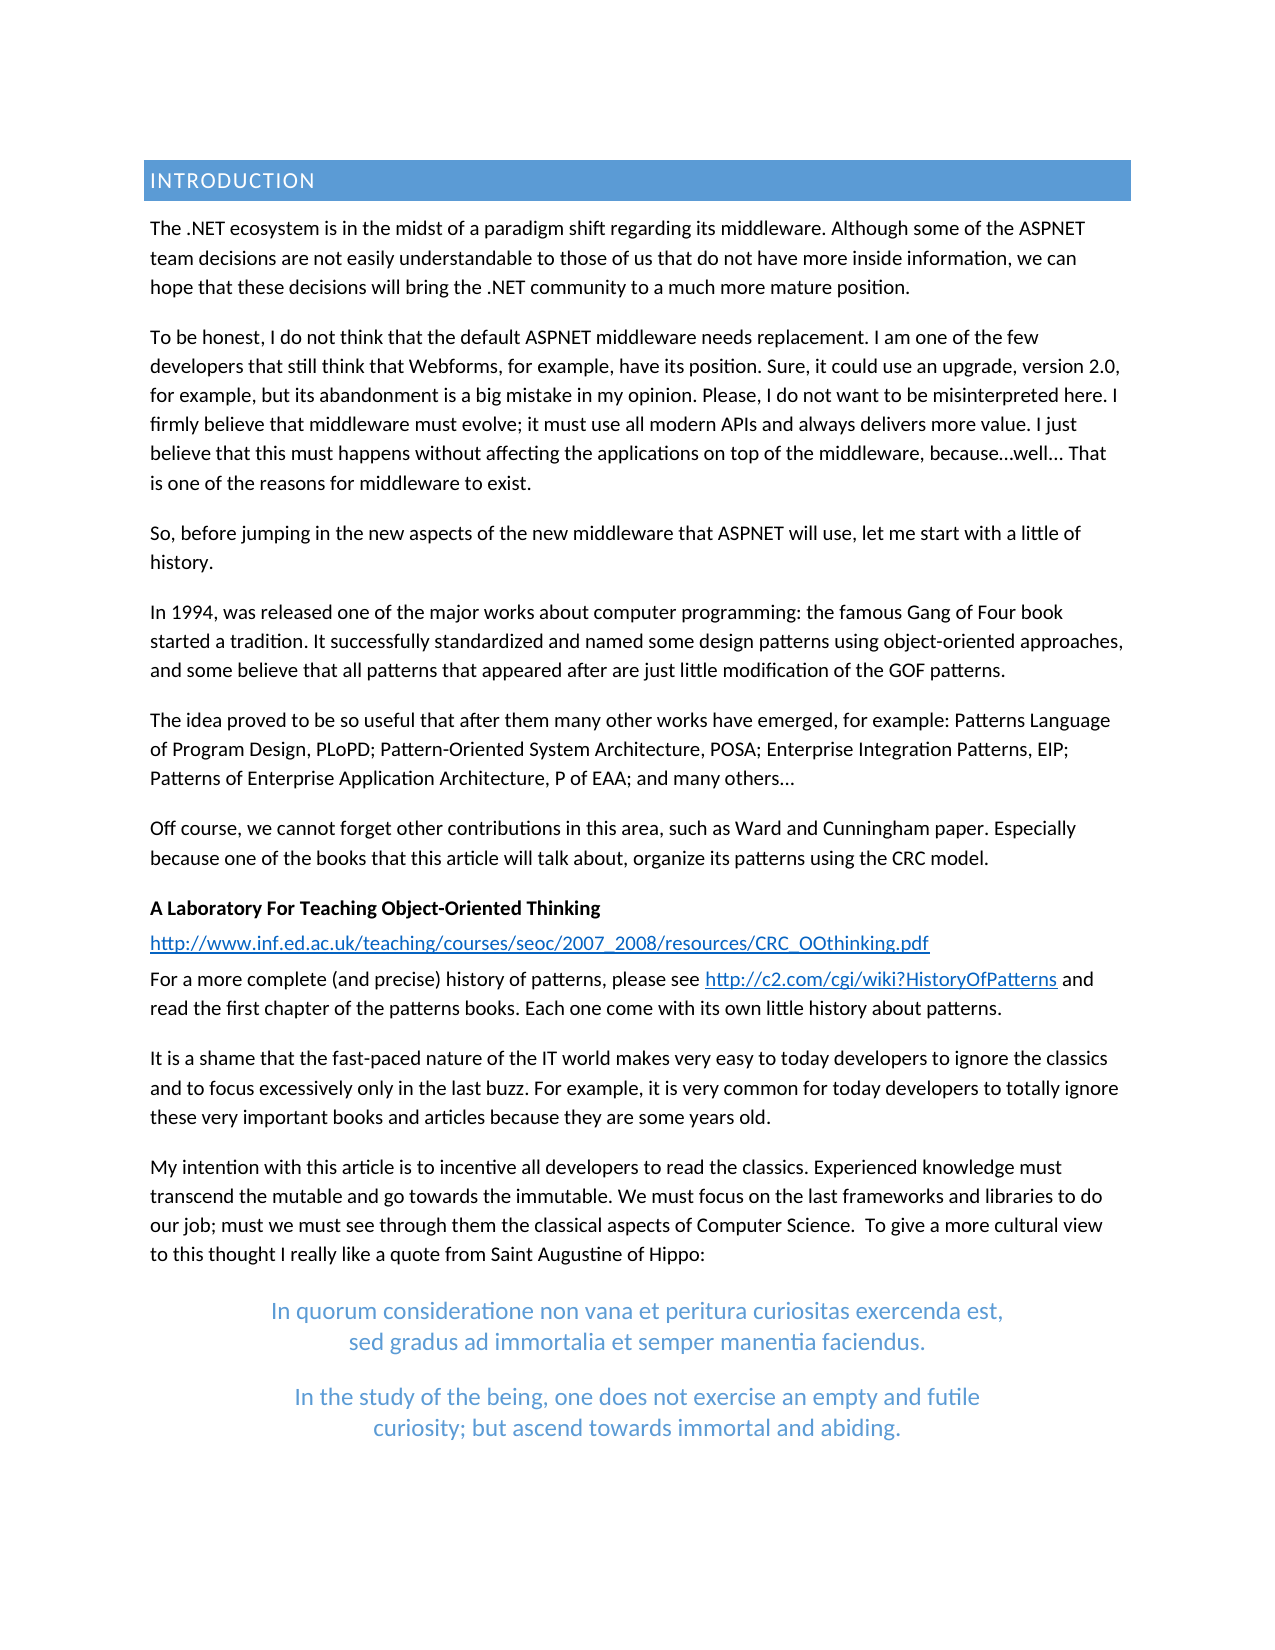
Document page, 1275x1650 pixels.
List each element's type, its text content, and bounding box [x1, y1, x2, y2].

text For a more complete (and precise) history of patterns, please see http://c2.com/cgi/wiki?HistoryOfPatterns and read the first chapter of the patterns books. Each one come with its own little history about patterns. [150, 966, 1125, 1021]
text http://www.inf.ed.ac.uk/teaching/courses/seoc/2007_2008/resources/CRC_OOthinking.pdf [150, 931, 1125, 956]
text It is a shame that the fast-paced nature of the IT world makes very easy to today developers to ignore the classics and to focus excessively only in the last buzz. For example, it is very common for today developers to totally ignore these very important books and articles because they are some years old. [150, 1046, 1125, 1129]
text So, before jumping in the new aspects of the new middleware that ASPNET will use, let me start with a little of history. [150, 520, 1125, 574]
text Off course, we cannot forget other contributions in this area, such as Ward and Cunningham paper. Especially because one of the books that this article will talk about, organize its patterns using the CRC model. [150, 816, 1125, 870]
text A Laboratory For Teaching Object-Oriented Thinking [150, 895, 1125, 920]
text In the study of the being, one does not exercise an empty and futile curiosity; but ascend towards immortal and abiding. [262, 1382, 1012, 1443]
text My intention with this article is to incentive all developers to read the classics. Experienced knowledge must transcend the mutable and go towards the immutable. We must focus on the last frameworks and libraries to do our job; must we must see through them the classical aspects of Computer Science. To give a more cultural view to this thought I really like a quote from Saint Augustine of Hippo: [150, 1154, 1125, 1267]
text In quorum consideratione non vana et peritura curiositas exercenda est, sed gradus ad immortalia et semper manentia faciendus. [262, 1296, 1012, 1357]
text In 1994, was released one of the major works about computer programming: the famous Gang of Four book started a tradition. It successfully standardized and named some design patterns using object-oriented approaches, and some believe that all patterns that appeared after are just little modification of the GOF patterns. [150, 599, 1125, 683]
text The .NET ecosystem is in the midst of a paradigm shift regarding its middleware. Although some of the ASPNET team decisions are not easily understandable to those of us that do not have more inside information, we can hope that these decisions will bring the .NET community to a much more mature position. [150, 216, 1125, 299]
subtitle Introduction [150, 167, 1125, 195]
text The idea proved to be so useful that after them many other works have emerged, for example: Patterns Language of Program Design, PLoPD; Pattern-Oriented System Architecture, POSA; Enterprise Integration Patterns, EIP; Patterns of Enterprise Application Architecture, P of EAA; and many others... [150, 707, 1125, 791]
text To be honest, I do not think that the default ASPNET middleware needs replacement. I am one of the few developers that still think that Webforms, for example, have its position. Sure, it could use an upgrade, version 2.0, for example, but its abandonment is a big mistake in my opinion. Please, I do not want to be misinterpreted here. I firmly believe that middleware must evolve; it must use all modern APIs and always delivers more value. I just believe that this must happens without affecting the applications on top of the middleware, because…well... That is one of the reasons for middleware to exist. [150, 324, 1125, 495]
